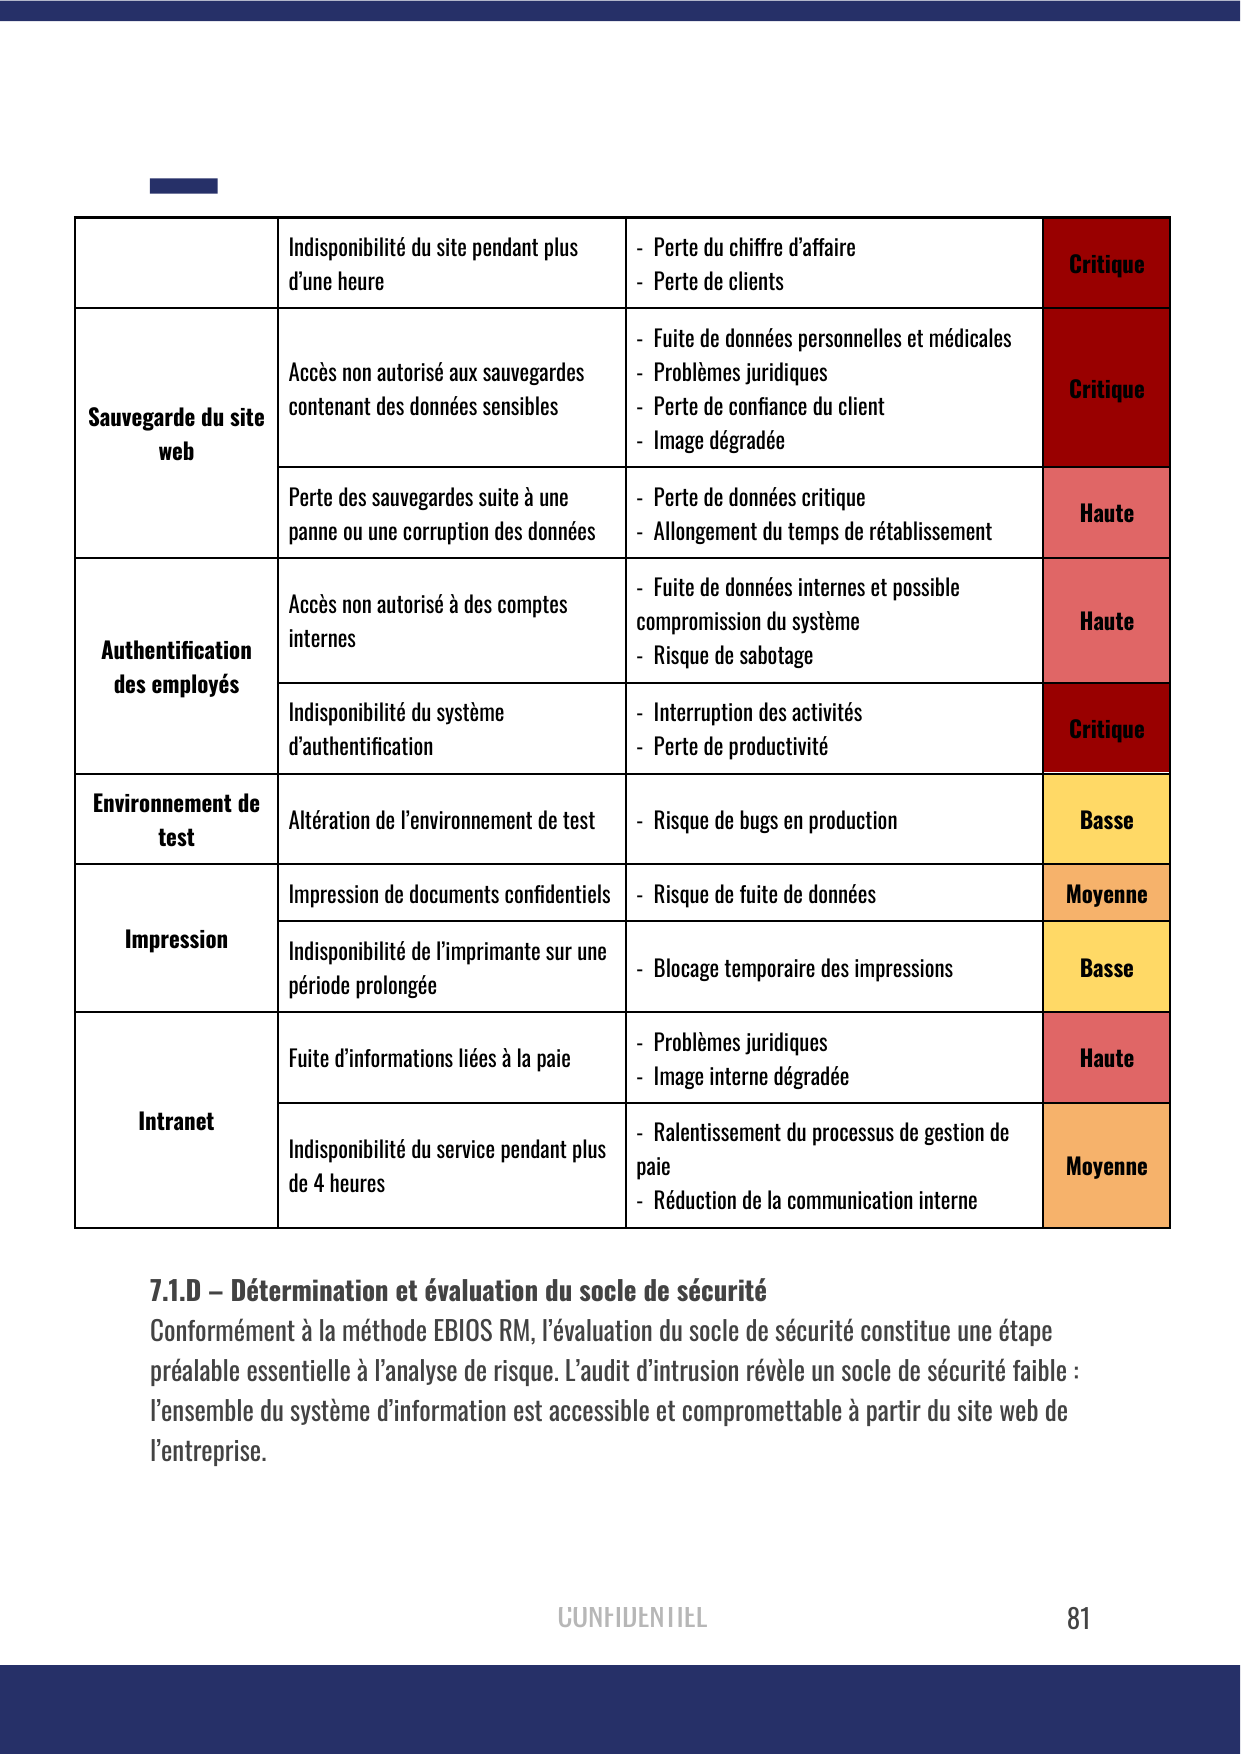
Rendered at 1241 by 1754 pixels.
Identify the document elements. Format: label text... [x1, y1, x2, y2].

text Conformément à la méthode EBIOS RM, l’évaluation du socle de sécurité constitue une étape préalable essentielle à l’analyse de risque. L’audit d’intrusion révèle un socle de sécurité faible : l’ensemble du système d’information est accessible et compromettable à partir du site web de l’entreprise. [150, 1309, 1090, 1469]
table_cell Haute [1044, 468, 1169, 557]
table_cell Critique [1044, 309, 1169, 466]
table_cell Moyenne [1044, 865, 1169, 920]
table_cell Sauvegarde du site web [76, 309, 277, 557]
table_cell - Ralentissement du processus de gestion de paie - Réduction de la communication interne [627, 1104, 1042, 1227]
table_cell Indisponibilité du site pendant plus d’une heure [279, 219, 625, 307]
table_cell - Fuite de données personnelles et médicales - Problèmes juridiques - Perte de confiance du client - Image dégradée [627, 309, 1042, 466]
table_cell Impression de documents confidentiels [279, 865, 625, 920]
table_cell Indisponibilité de l’imprimante sur une période prolongée [279, 922, 625, 1011]
table_cell Accès non autorisé à des comptes internes [279, 559, 625, 682]
table_cell Indisponibilité du système d’authentification [279, 684, 625, 772]
table_cell - Risque de bugs en production [627, 775, 1042, 863]
table_cell Indisponibilité du service pendant plus de 4 heures [279, 1104, 625, 1227]
table_cell Altération de l’environnement de test [279, 775, 625, 863]
table_cell - Fuite de données internes et possible compromission du système - Risque de sabotage [627, 559, 1042, 682]
table_cell - Blocage temporaire des impressions [627, 922, 1042, 1011]
table_cell Critique [1044, 684, 1169, 772]
table_cell Impression [76, 865, 277, 1011]
table_cell - Risque de fuite de données [627, 865, 1042, 920]
table_cell - Problèmes juridiques - Image interne dégradée [627, 1013, 1042, 1102]
table_cell Perte des sauvegardes suite à une panne ou une corruption des données [279, 468, 625, 557]
table_cell Moyenne [1044, 1104, 1169, 1227]
table_cell Critique [1044, 219, 1169, 307]
table_cell Basse [1044, 922, 1169, 1011]
table_cell Fuite d’informations liées à la paie [279, 1013, 625, 1102]
table_cell - Perte de données critique - Allongement du temps de rétablissement [627, 468, 1042, 557]
table_cell Haute [1044, 1013, 1169, 1102]
table_cell Accès non autorisé aux sauvegardes contenant des données sensibles [279, 309, 625, 466]
table_cell Environnement de test [76, 775, 277, 863]
table_cell Basse [1044, 775, 1169, 863]
table_cell - Perte du chiffre d’affaire - Perte de clients [627, 219, 1042, 307]
subtitle 7.1.D – Détermination et évaluation du socle de sécurité [150, 1269, 1090, 1309]
table_cell Authentification des employés [76, 559, 277, 772]
table_cell - Interruption des activités - Perte de productivité [627, 684, 1042, 772]
table_cell Haute [1044, 559, 1169, 682]
table_cell Intranet [76, 1013, 277, 1227]
